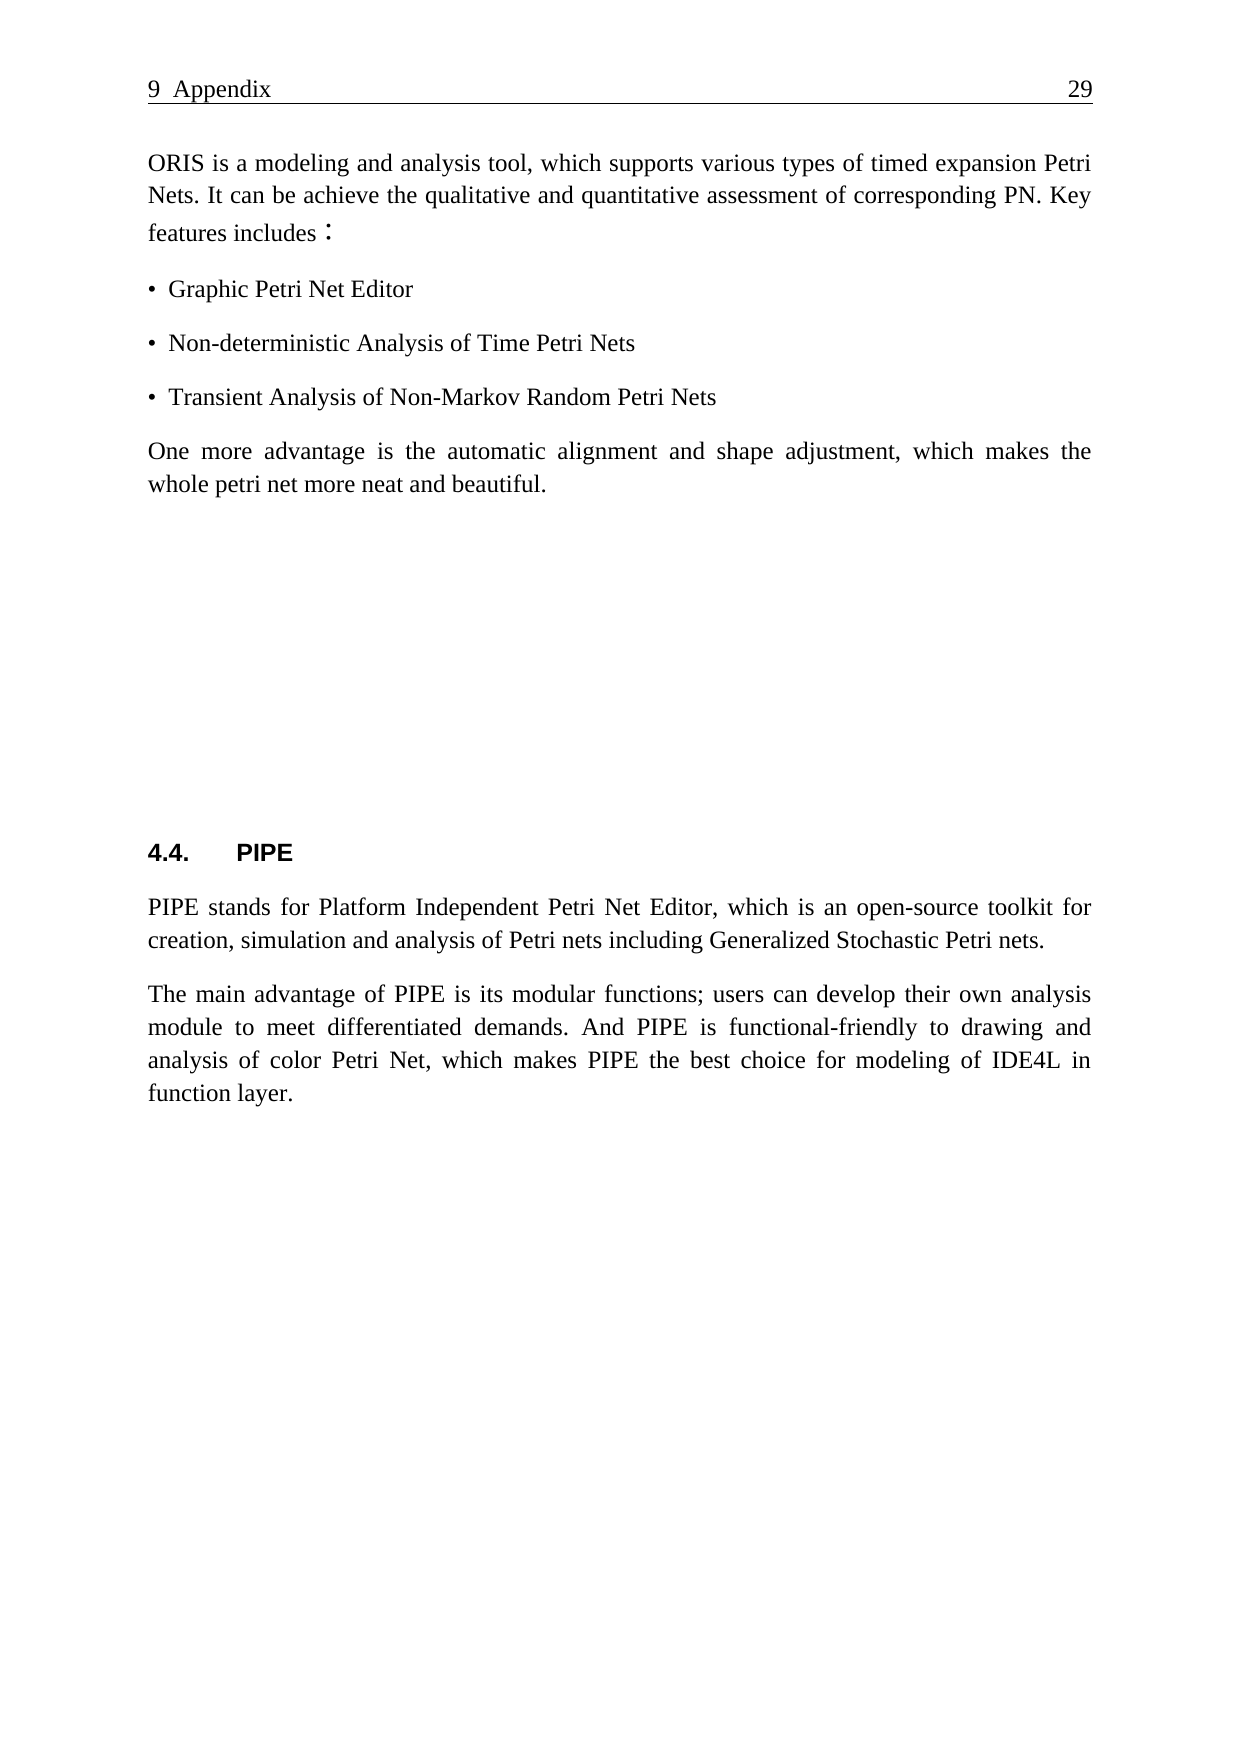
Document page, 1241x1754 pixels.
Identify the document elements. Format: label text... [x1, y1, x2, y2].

text PIPE stands for Platform Independent Petri Net Editor, which is an open-source toolkit for creation, simulation and analysis of Petri nets including Generalized Stochastic Petri nets. [148, 892, 1093, 954]
text The main advantage of PIPE is its modular functions; users can develop their own analysis module to meet differentiated demands. And PIPE is functional-friendly to drawing and analysis of color Petri Net, which makes PIPE the best choice for modeling of IDE4L in function layer. [148, 979, 1093, 1107]
title PIPE [148, 838, 1093, 867]
list Non-deterministic Analysis of Time Petri Nets [147, 328, 1093, 357]
text ORIS is a modeling and analysis tool, which supports various types of timed expansion Petri Nets. It can be achieve the qualitative and quantitative assessment of corresponding PN. Key features includes： [148, 148, 1093, 248]
list Graphic Petri Net Editor [147, 274, 1093, 303]
text One more advantage is the automatic alignment and shape adjustment, which makes the whole petri net more neat and beautiful. [148, 436, 1093, 498]
list Transient Analysis of Non-Markov Random Petri Nets [147, 382, 1093, 411]
